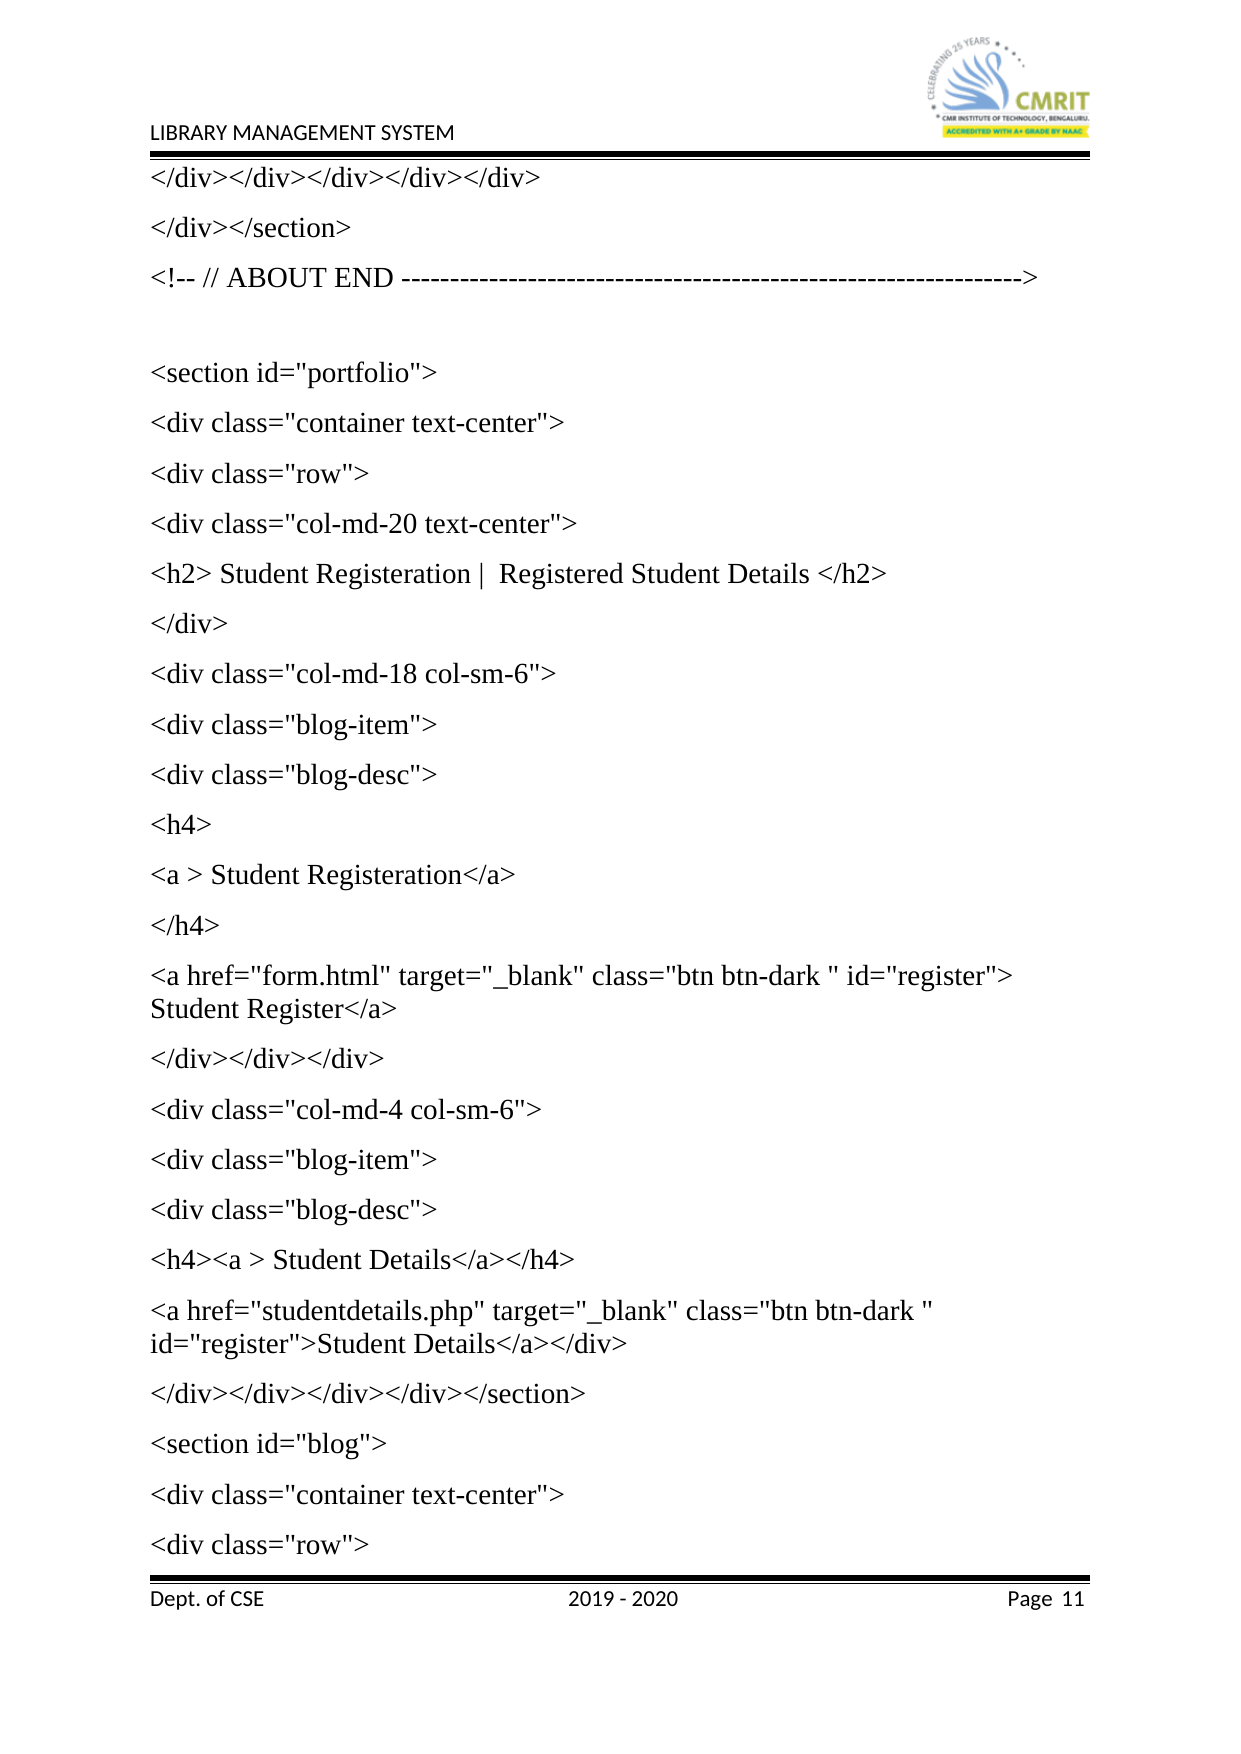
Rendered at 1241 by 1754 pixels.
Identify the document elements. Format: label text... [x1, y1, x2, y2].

text <!-- // ABOUT END ----------------------------------------------------------------> [150, 261, 1090, 294]
text <div class="container text-center"> [150, 1477, 1090, 1510]
text <div class="col-md-18 col-sm-6"> [150, 657, 1090, 690]
text <a href="form.html" target="_blank" class="btn btn-dark " id="register"> Student Register</a> [150, 958, 1090, 1025]
text <h4> [150, 807, 1090, 841]
text <div class="col-md-20 text-center"> [150, 506, 1090, 539]
text </h4> [150, 908, 1090, 941]
text </div></div></div> [150, 1042, 1090, 1075]
text <div class="blog-item"> [150, 707, 1090, 740]
text <a href="studentdetails.php" target="_blank" class="btn btn-dark " id="register">Student Details</a></div> [150, 1293, 1090, 1360]
text <div class="blog-desc"> [150, 757, 1090, 791]
text <div class="blog-item"> [150, 1142, 1090, 1176]
text </div></div></div></div></section> [150, 1376, 1090, 1410]
text <h2> Student Registeration | Registered Student Details </h2> [150, 556, 1090, 590]
text <div class="col-md-4 col-sm-6"> [150, 1092, 1090, 1125]
text </div> [150, 606, 1090, 640]
text <div class="row"> [150, 1527, 1090, 1561]
text </div></section> [150, 210, 1090, 244]
picture [927, 37, 1091, 138]
text <a > Student Registeration</a> [150, 857, 1090, 891]
text <section id="portfolio"> [150, 355, 1090, 389]
text <h4><a > Student Details</a></h4> [150, 1242, 1090, 1276]
text <div class="container text-center"> [150, 406, 1090, 439]
text <section id="blog"> [150, 1427, 1090, 1460]
text <div class="blog-desc"> [150, 1192, 1090, 1226]
text <div class="row"> [150, 456, 1090, 489]
text </div></div></div></div></div> [150, 160, 1090, 194]
